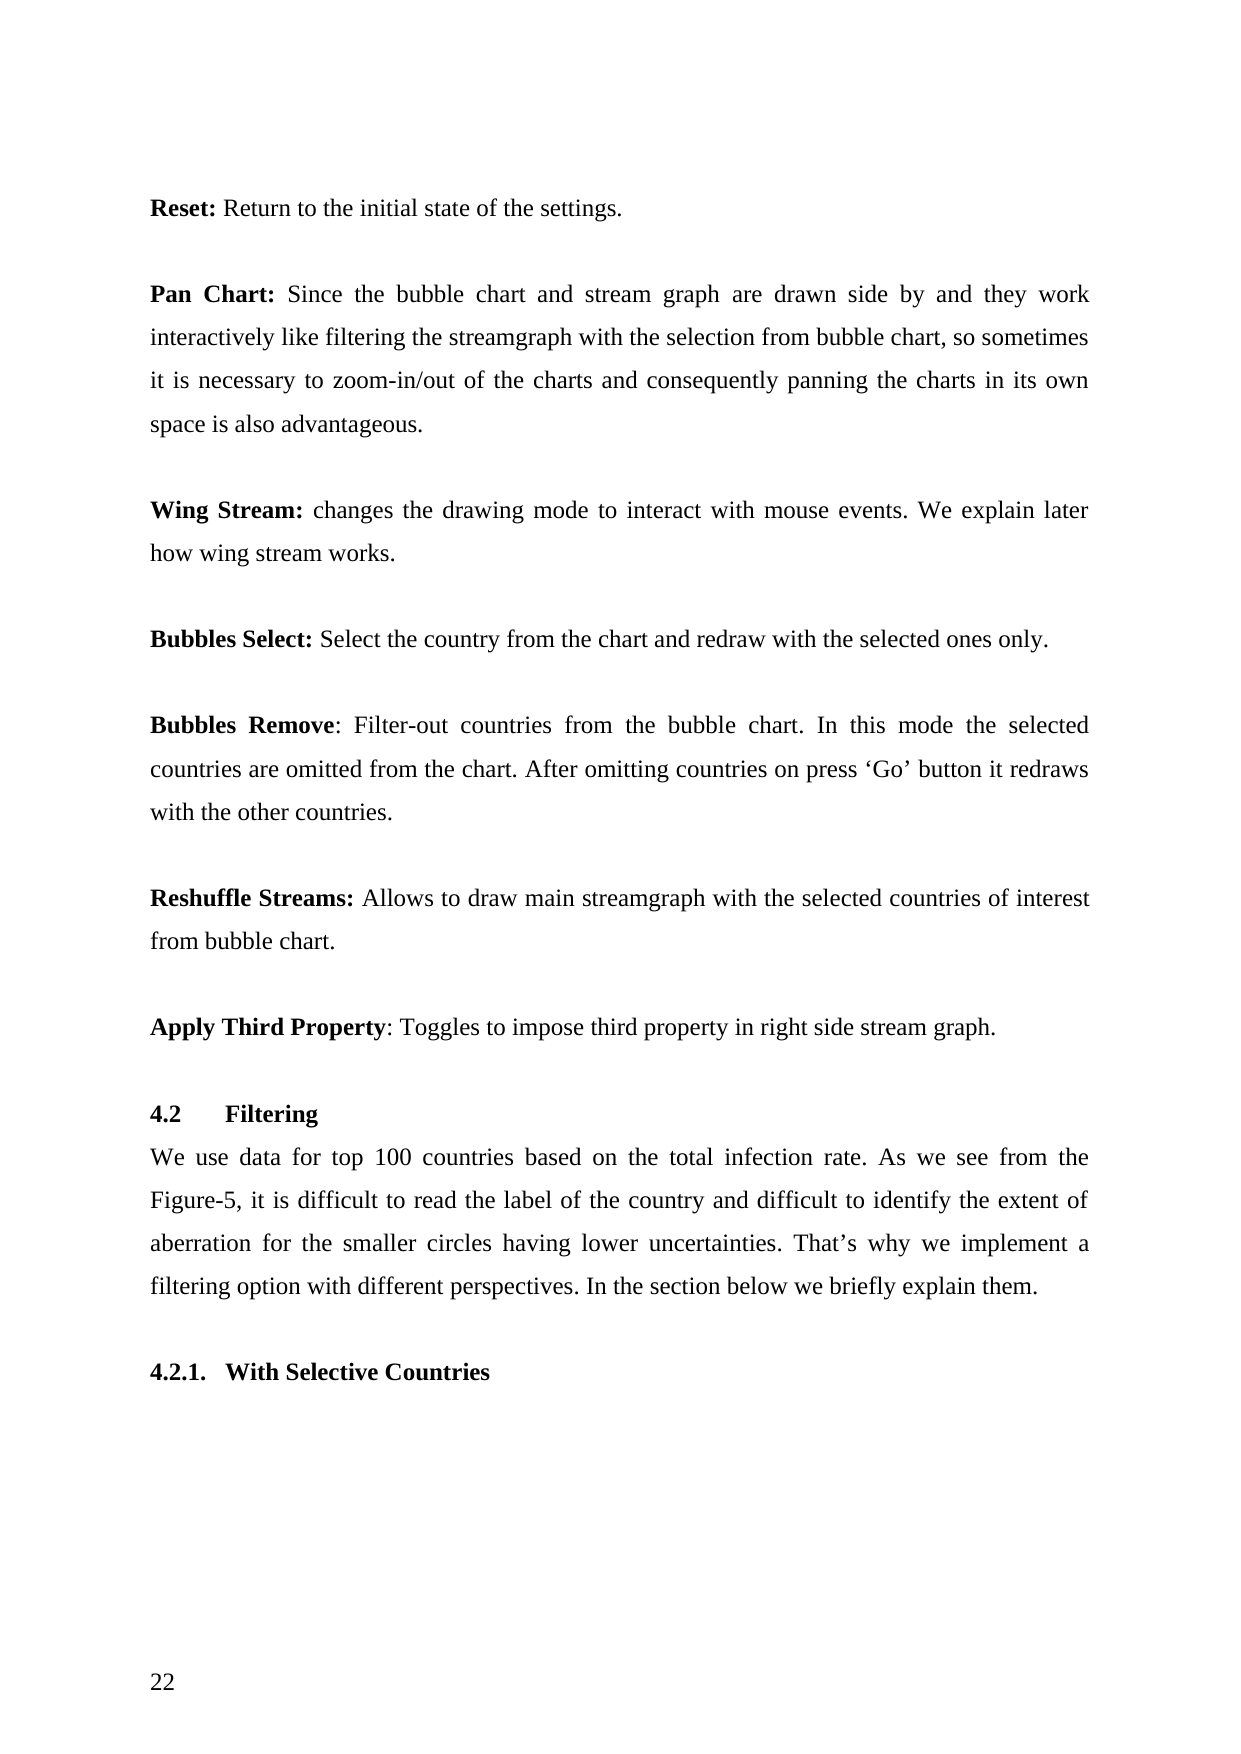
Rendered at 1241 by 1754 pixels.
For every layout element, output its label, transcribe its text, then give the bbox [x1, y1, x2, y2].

text Bubbles Remove: Filter-out countries from the bubble chart. In this mode the selected countries are omitted from the chart. After omitting countries on press ‘Go’ button it redraws with the other countries. [150, 711, 1090, 826]
text Wing Stream: changes the drawing mode to interact with mouse events. We explain later how wing stream works. [150, 495, 1090, 567]
text 4.2.1. With Selective Countries [150, 1357, 1090, 1386]
text Reshuffle Streams: Allows to draw main streamgraph with the selected countries of interest from bubble chart. [150, 883, 1090, 955]
text We use data for top 100 countries based on the total infection rate. As we see from the Figure-5, it is difficult to read the label of the country and difficult to identify the extent of aberration for the smaller circles having lower uncertainties. That’s why we implement a filtering option with different perspectives. In the section below we briefly explain them. [150, 1142, 1090, 1300]
text 4.2 Filtering [150, 1099, 1090, 1127]
text Reset: Return to the initial state of the settings. [150, 193, 1090, 222]
text Bubbles Select: Select the country from the chart and redraw with the selected ones only. [150, 624, 1090, 653]
text Apply Third Property: Toggles to impose third property in right side stream graph. [150, 1012, 1090, 1041]
text Pan Chart: Since the bubble chart and stream graph are drawn side by and they work interactively like filtering the streamgraph with the selection from bubble chart, so sometimes it is necessary to zoom-in/out of the charts and consequently panning the charts in its own space is also advantageous. [150, 279, 1090, 437]
